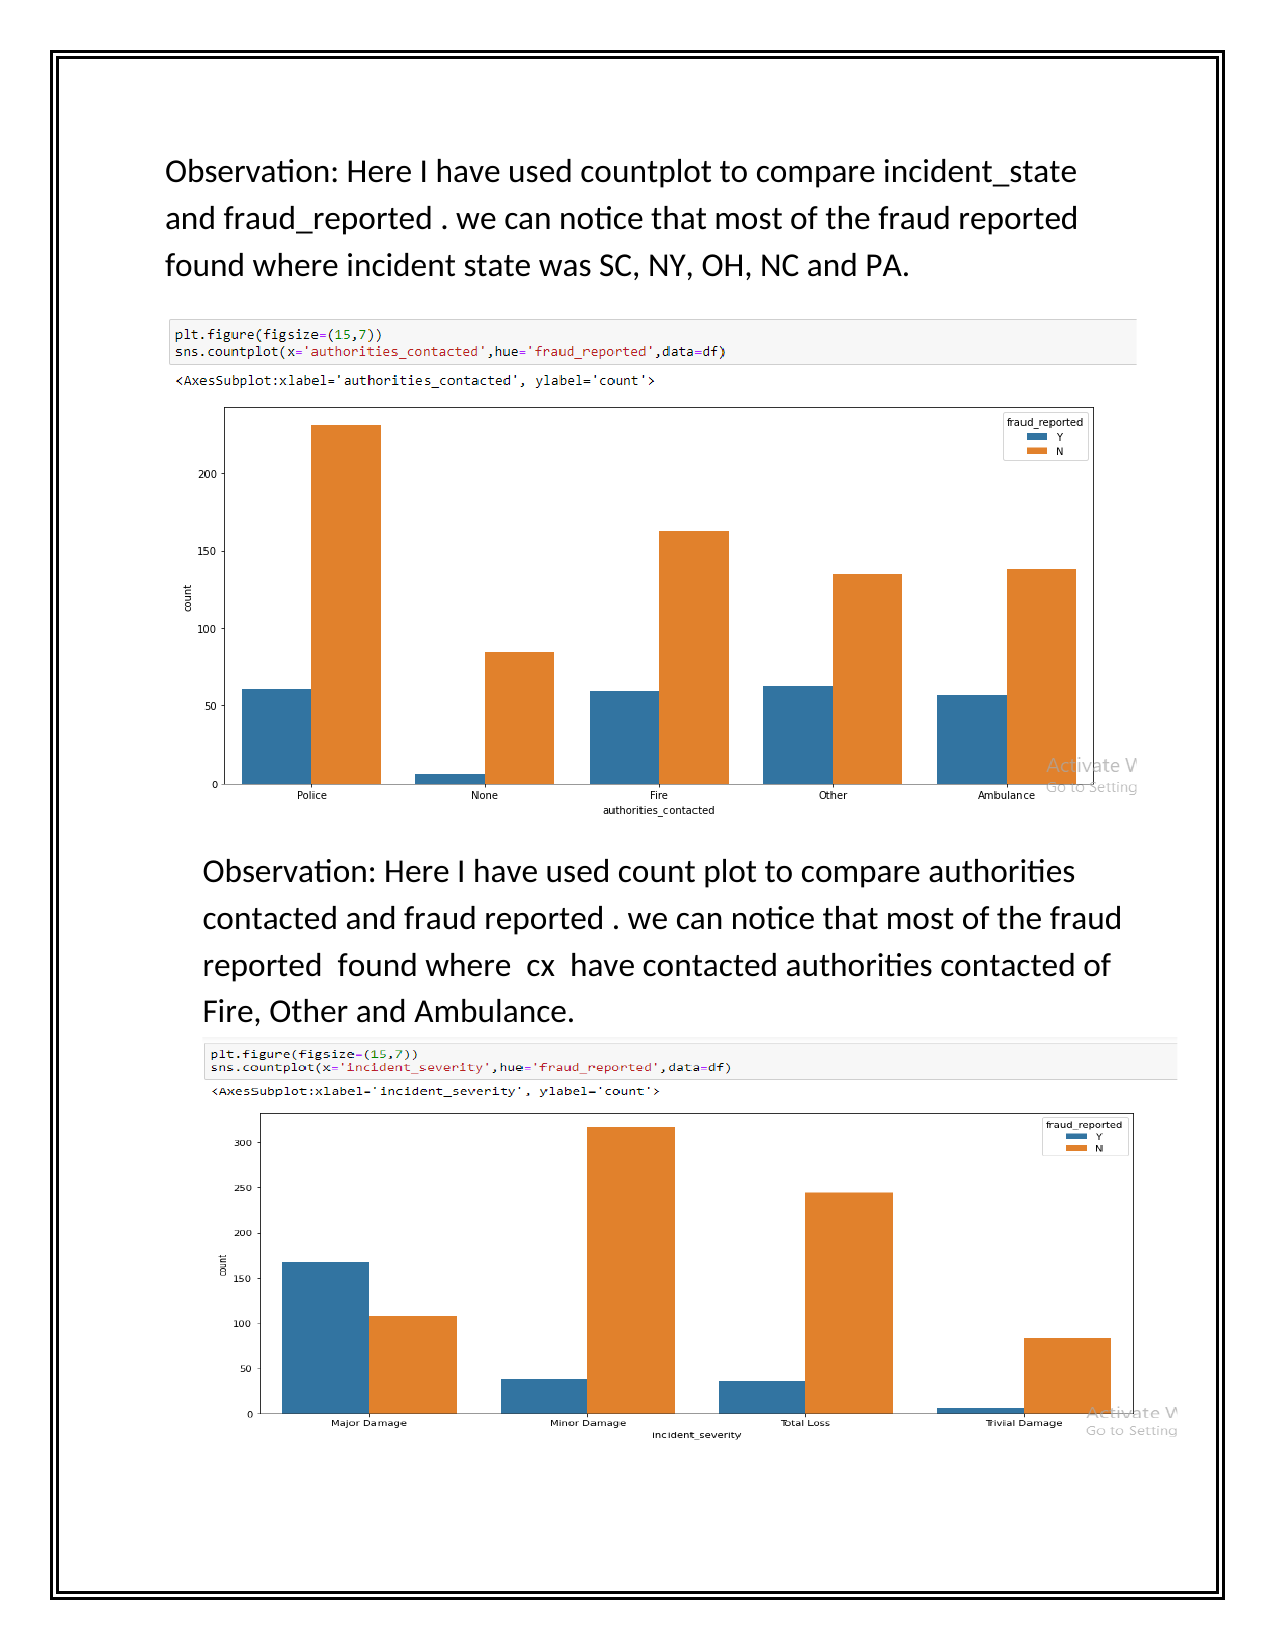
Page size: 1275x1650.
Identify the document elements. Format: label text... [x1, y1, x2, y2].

picture [202, 1037, 1178, 1448]
text Observation: Here I have used countplot to compare incident_state and fraud_reported . we can notice that most of the fraud reported found where incident state was SC, NY, OH, NC and PA. [165, 150, 1125, 284]
picture [164, 311, 1137, 826]
list Observation: Here I have used count plot to compare authorities contacted and fraud reported . we can notice that most of the fraud reported found where cx have contacted authorities contacted of Fire, Other and Ambulance. [202, 850, 1125, 1031]
